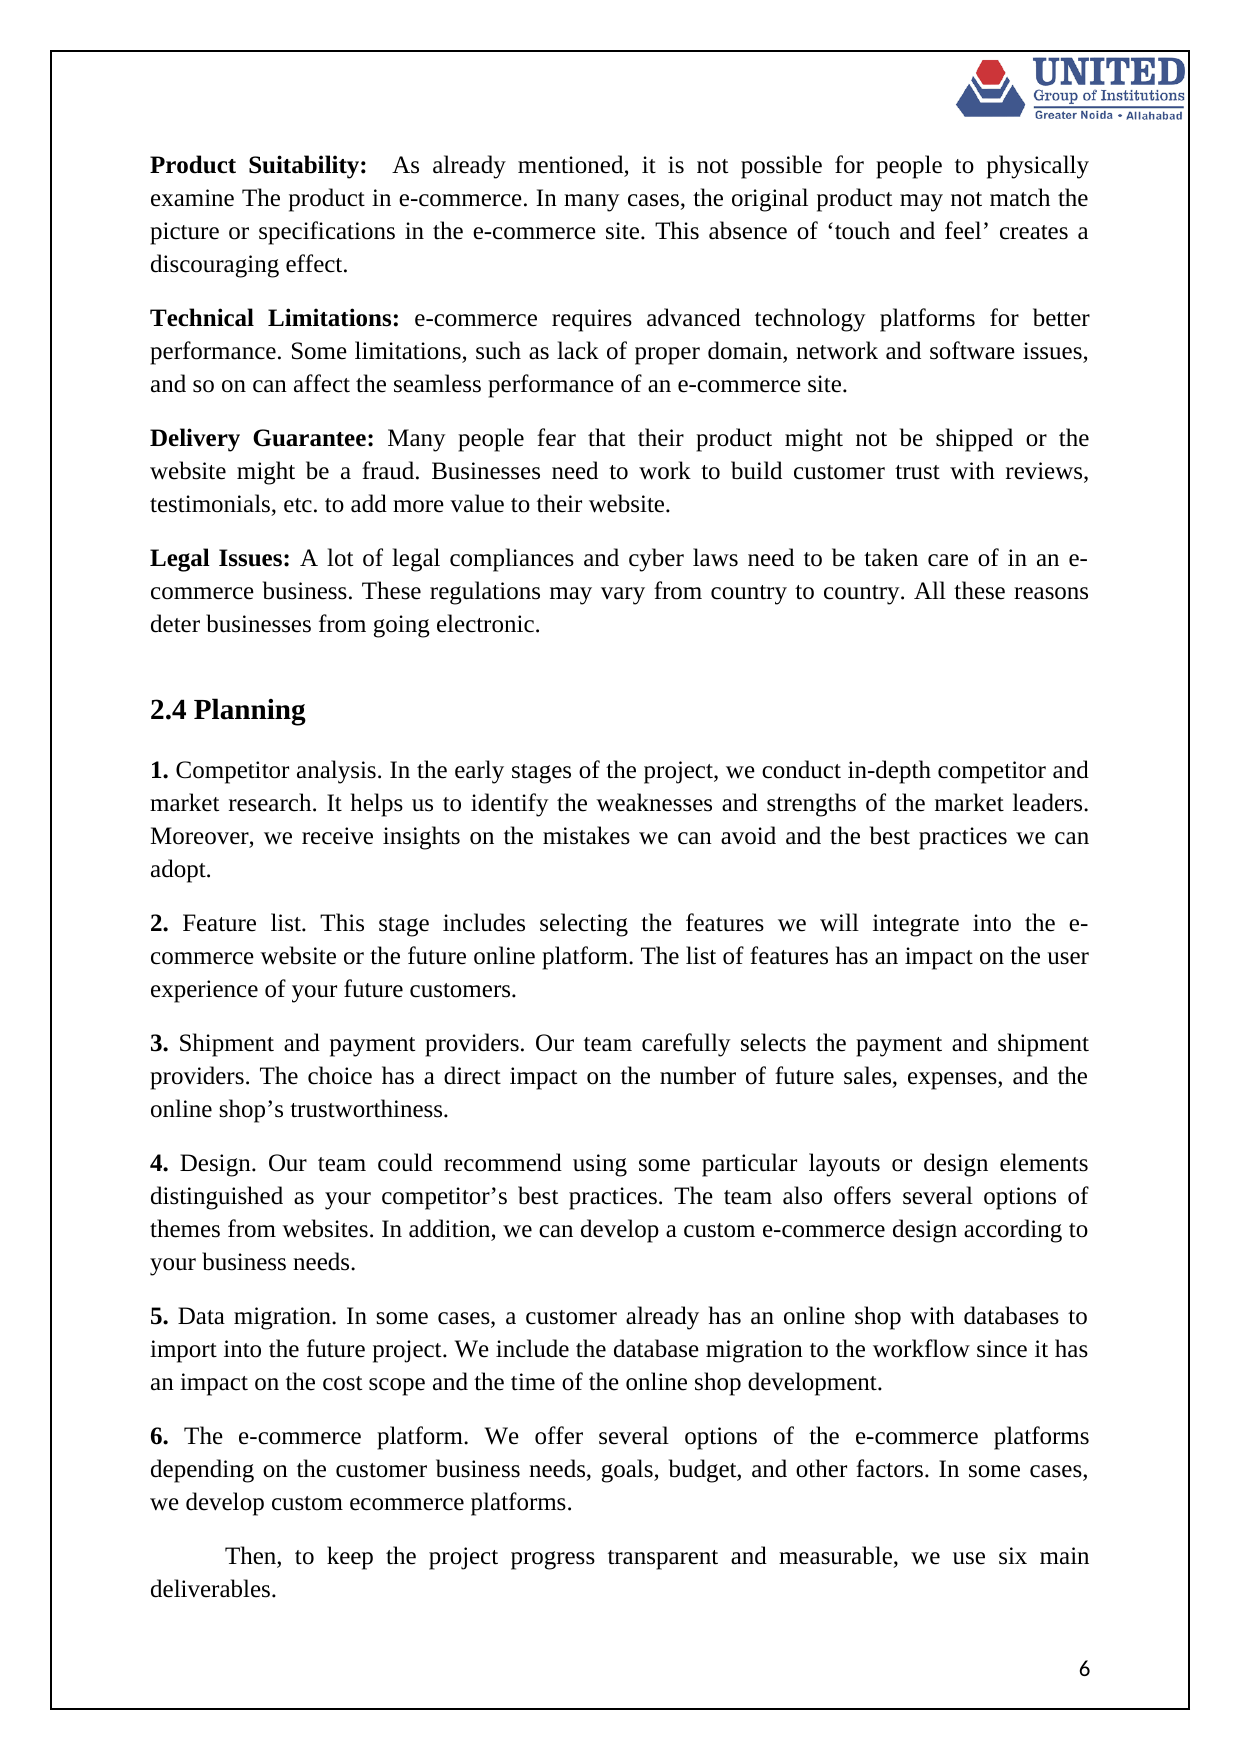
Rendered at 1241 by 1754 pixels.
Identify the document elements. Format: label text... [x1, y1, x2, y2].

picture [952, 53, 1186, 124]
text Delivery Guarantee: Many people fear that their product might not be shipped or the website might be a fraud. Businesses need to work to build customer trust with reviews, testimonials, etc. to add more value to their website. [150, 423, 1090, 518]
text Product Suitability: As already mentioned, it is not possible for people to physically examine The product in e-commerce. In many cases, the original product may not match the picture or specifications in the e-commerce site. This absence of ‘touch and feel’ creates a discouraging effect. [150, 150, 1090, 278]
text Then, to keep the project progress transparent and measurable, we use six main deliverables. [150, 1541, 1090, 1602]
text 1. Competitor analysis. In the early stages of the project, we conduct in-depth competitor and market research. It helps us to identify the weaknesses and strengths of the market leaders. Moreover, we receive insights on the mistakes we can avoid and the best practices we can adopt. [150, 755, 1090, 883]
subtitle 2.4 Planning [150, 692, 1090, 725]
text 6. The e-commerce platform. We offer several options of the e-commerce platforms depending on the customer business needs, goals, budget, and other factors. In some cases, we develop custom ecommerce platforms. [150, 1421, 1090, 1516]
text 3. Shipment and payment providers. Our team carefully selects the payment and shipment providers. The choice has a direct impact on the number of future sales, expenses, and the online shop’s trustworthiness. [150, 1028, 1090, 1123]
text 4. Design. Our team could recommend using some particular layouts or design elements distinguished as your competitor’s best practices. The team also offers several options of themes from websites. In addition, we can develop a custom e-commerce design according to your business needs. [150, 1148, 1090, 1276]
text 2. Feature list. This stage includes selecting the features we will integrate into the e-commerce website or the future online platform. The list of features has an impact on the user experience of your future customers. [150, 908, 1090, 1003]
text 5. Data migration. In some cases, a customer already has an online shop with databases to import into the future project. We include the database migration to the workflow since it has an impact on the cost scope and the time of the online shop development. [150, 1301, 1090, 1396]
text Legal Issues: A lot of legal compliances and cyber laws need to be taken care of in an e-commerce business. These regulations may vary from country to country. All these reasons deter businesses from going electronic. [150, 543, 1090, 637]
text Technical Limitations: e-commerce requires advanced technology platforms for better performance. Some limitations, such as lack of proper domain, network and software issues, and so on can affect the seamless performance of an e-commerce site. [150, 303, 1090, 398]
